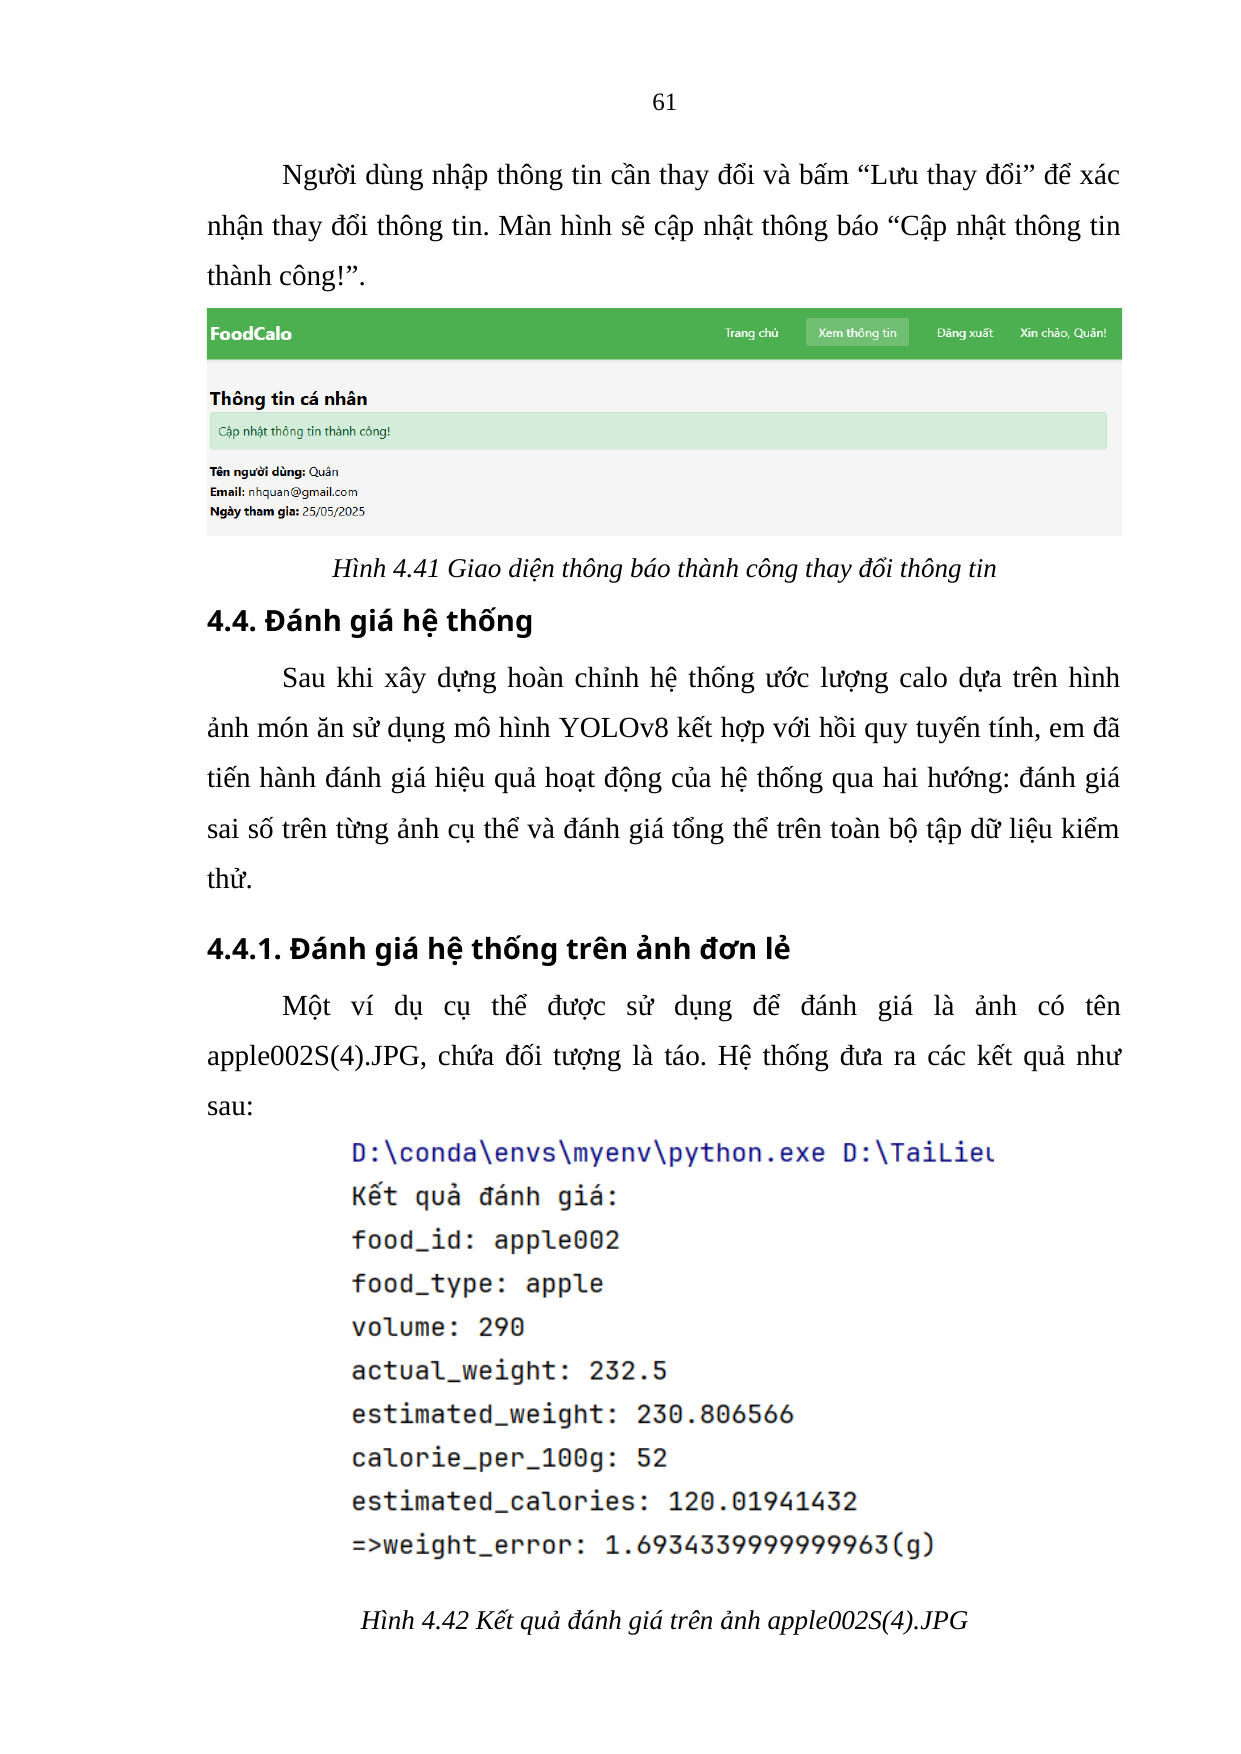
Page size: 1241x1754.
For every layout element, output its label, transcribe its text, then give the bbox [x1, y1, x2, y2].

subtitle Đánh giá hệ thống trên ảnh đơn lẻ [207, 928, 1122, 968]
text Một ví dụ cụ thể được sử dụng để đánh giá là ảnh có tên apple002S(4).JPG, chứa đối tượng là táo. Hệ thống đưa ra các kết quả như sau: [207, 988, 1122, 1122]
text Người dùng nhập thông tin cần thay đổi và bấm “Lưu thay đổi” để xác nhận thay đổi thông tin. Màn hình sẽ cập nhật thông báo “Cập nhật thông tin thành công!”. [207, 157, 1122, 292]
subtitle Đánh giá hệ thống [207, 600, 1122, 639]
picture [335, 1138, 994, 1587]
text Sau khi xây dựng hoàn chỉnh hệ thống ước lượng calo dựa trên hình ảnh món ăn sử dụng mô hình YOLOv8 kết hợp với hồi quy tuyến tính, em đã tiến hành đánh giá hiệu quả hoạt động của hệ thống qua hai hướng: đánh giá sai số trên từng ảnh cụ thể và đánh giá tổng thể trên toàn bộ tập dữ liệu kiểm thử. [207, 660, 1122, 894]
picture [206, 308, 1123, 536]
